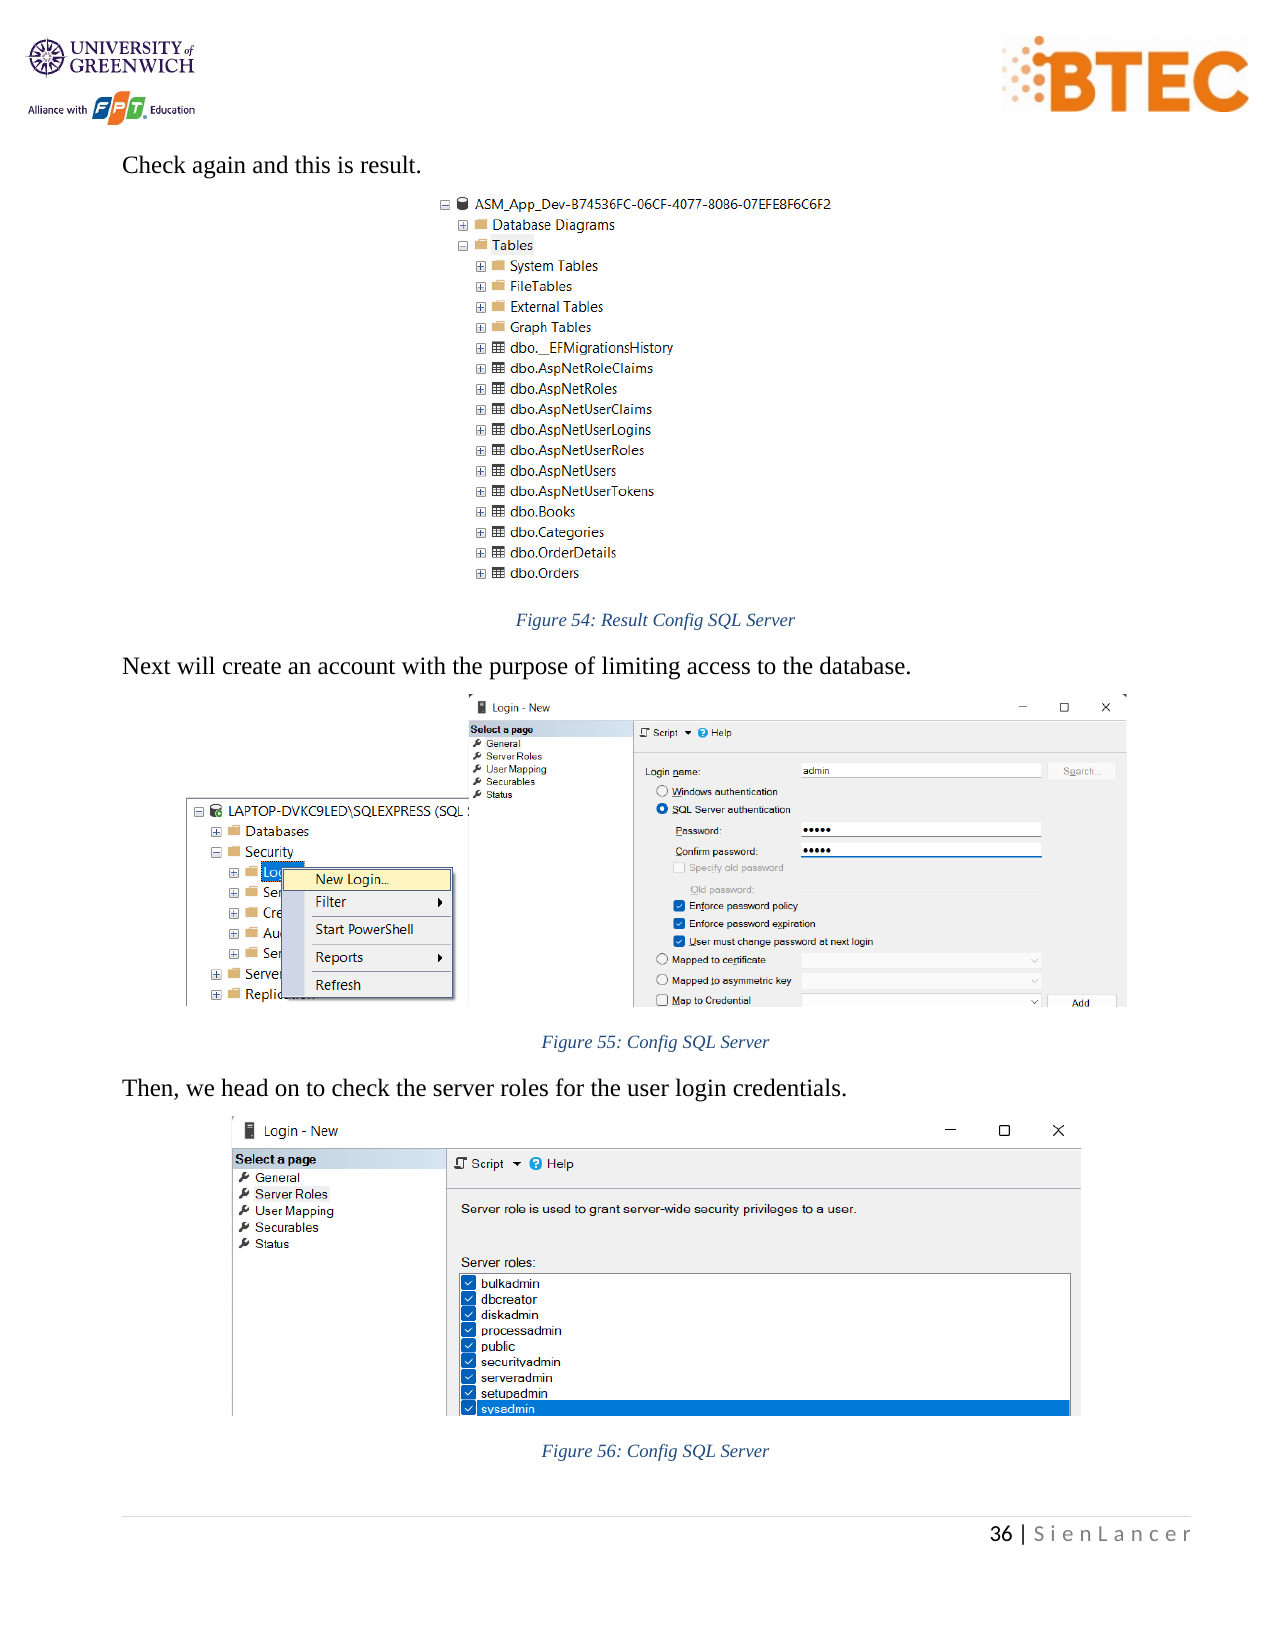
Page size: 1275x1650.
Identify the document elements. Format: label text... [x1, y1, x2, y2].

subtitle Then, we head on to check the server roles for the user login credentials. [122, 1073, 1191, 1102]
picture [186, 694, 1127, 1007]
text Figure 56: Config SQL Server [122, 1440, 1191, 1462]
picture [14, 25, 207, 136]
text Figure 54: Result Config SQL Server [122, 609, 1191, 630]
text Figure 55: Config SQL Server [122, 1031, 1191, 1053]
picture [436, 193, 876, 584]
picture [1001, 36, 1249, 112]
subtitle Check again and this is result. [122, 150, 1191, 179]
subtitle Next will create an account with the purpose of limiting access to the database. [122, 651, 1191, 680]
picture [231, 1116, 1081, 1416]
